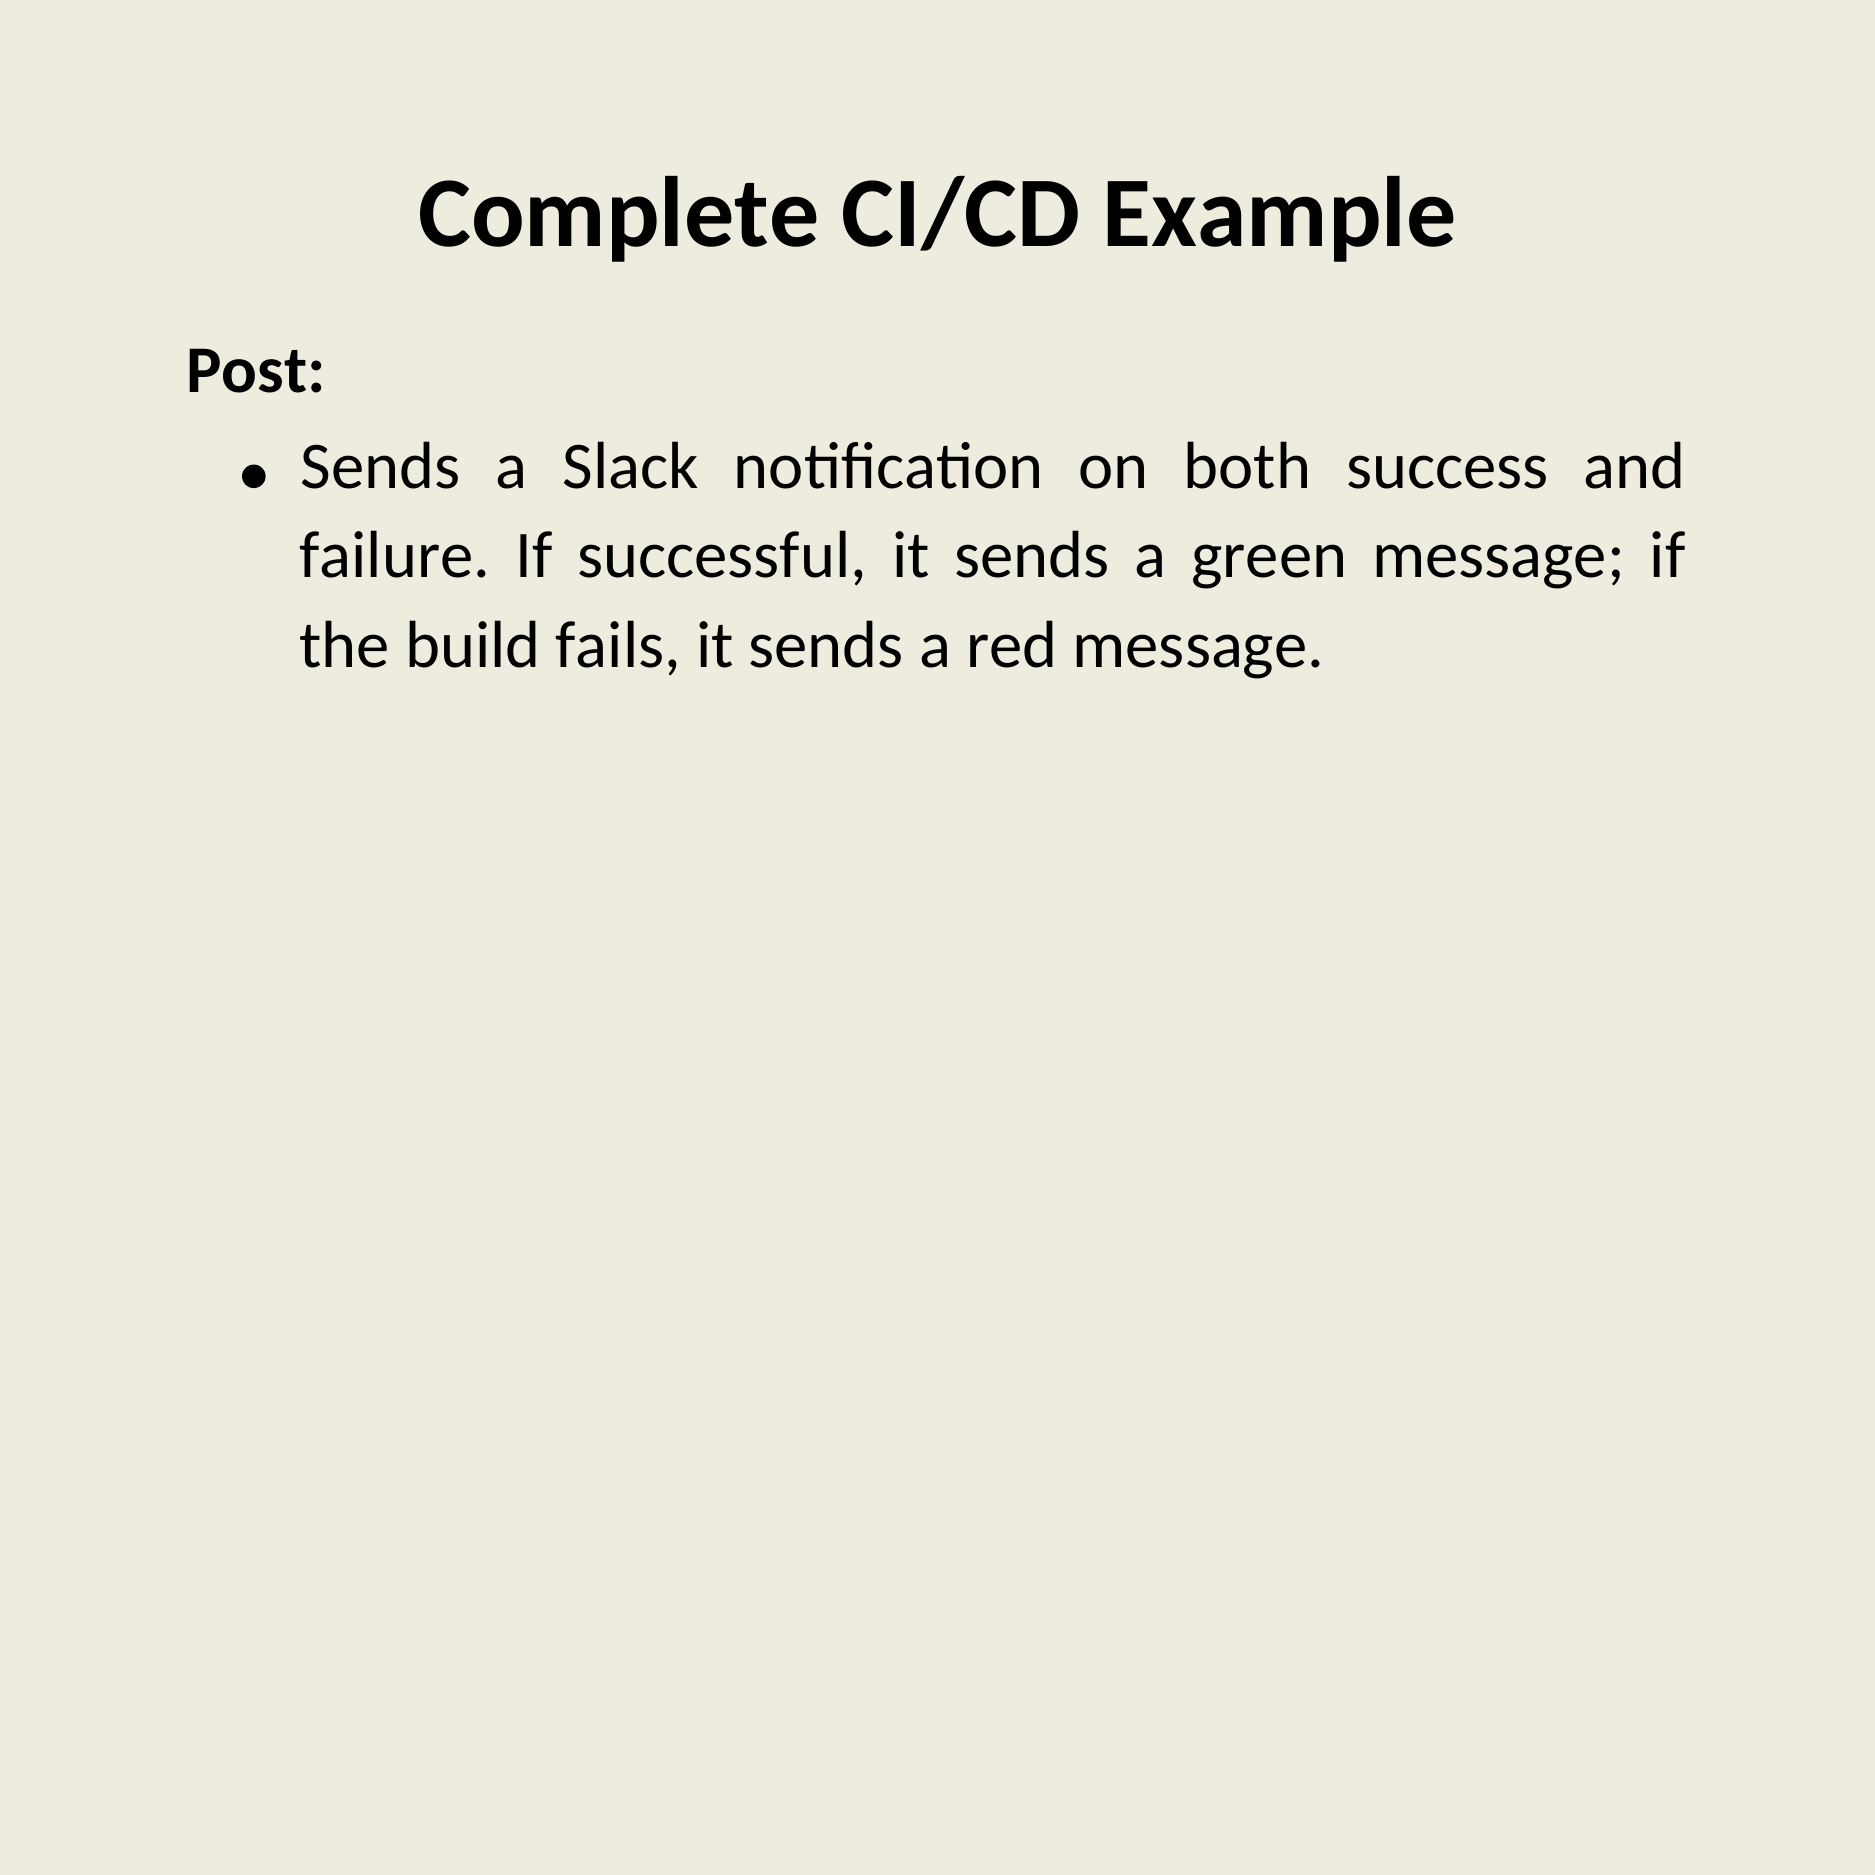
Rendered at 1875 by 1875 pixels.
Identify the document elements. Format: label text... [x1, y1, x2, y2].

text Sends a Slack notification on both success and failure. If successful, it sends a green message; if the build fails, it sends a red message. [242, 423, 1687, 684]
text Post: [186, 328, 1687, 409]
